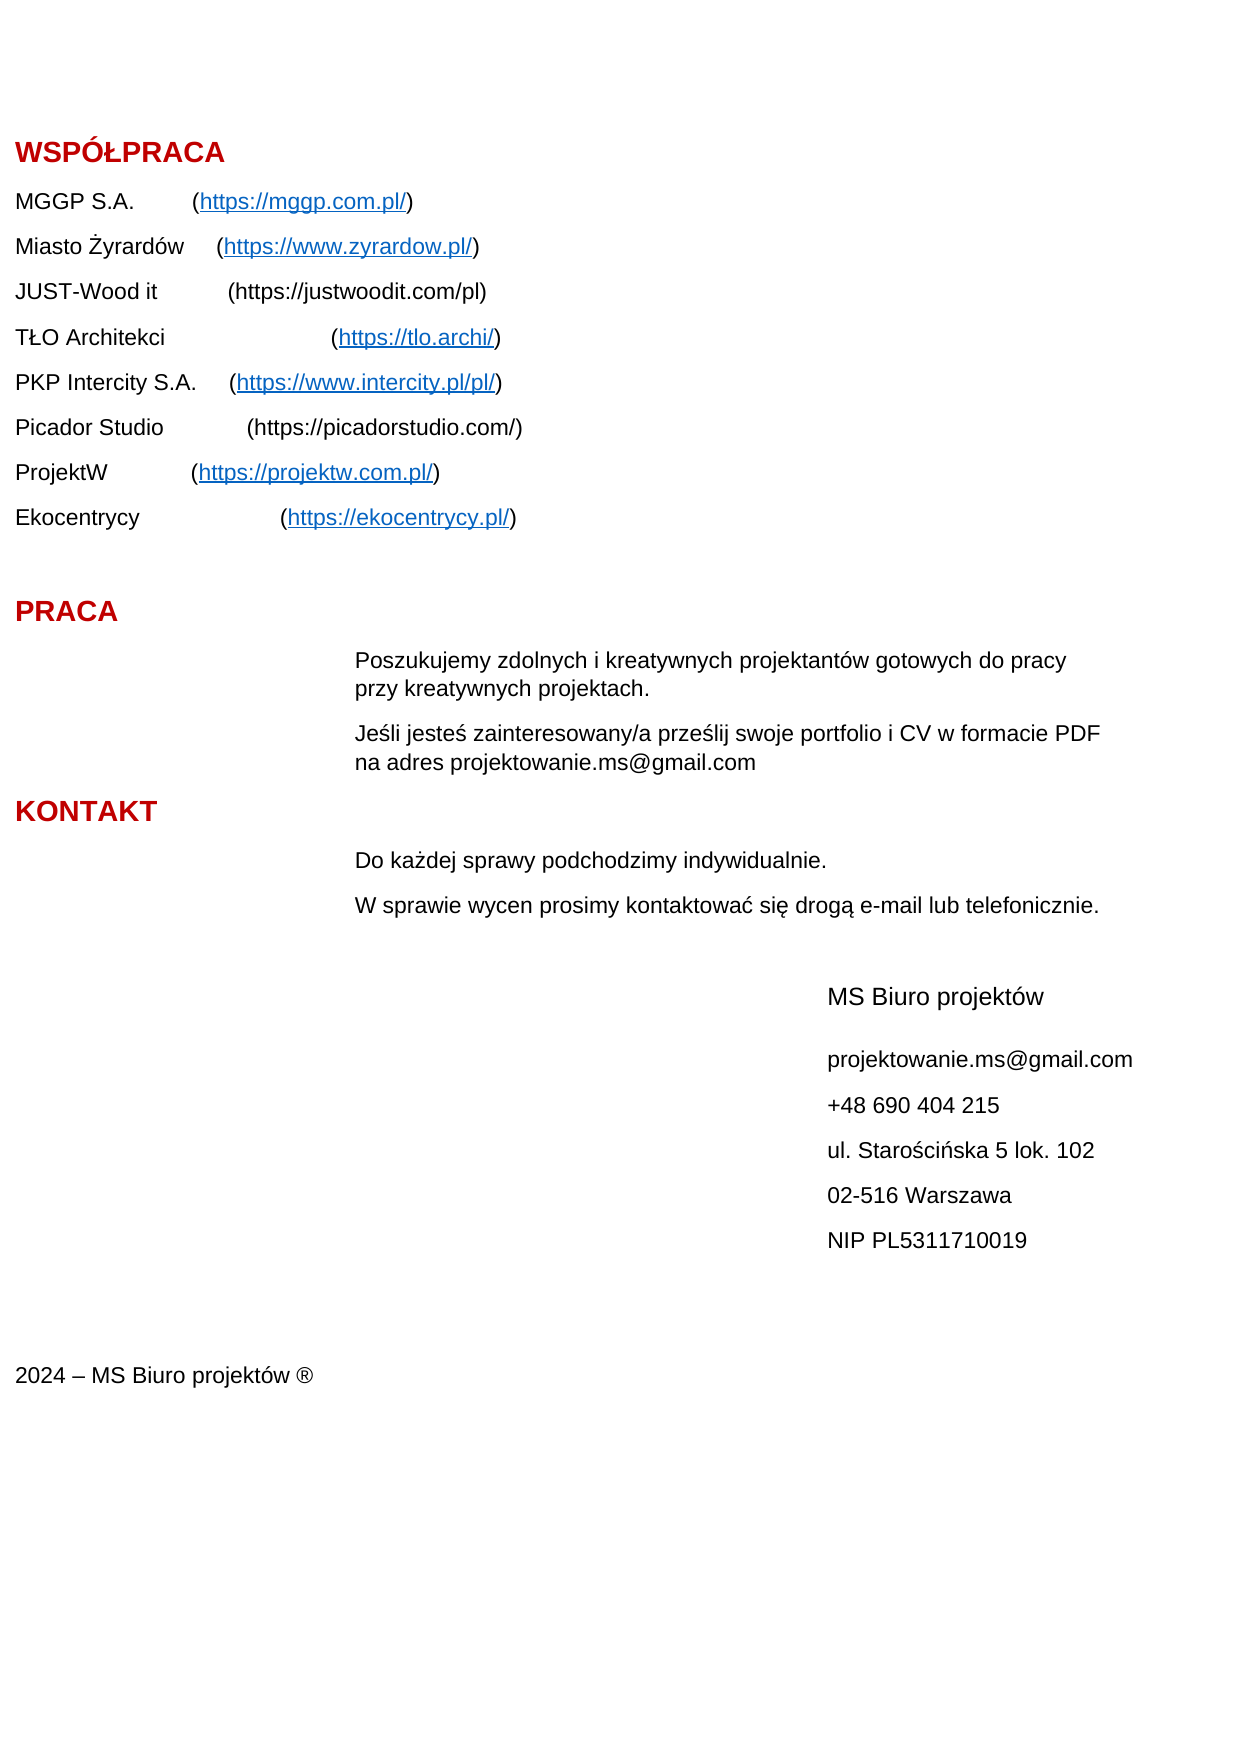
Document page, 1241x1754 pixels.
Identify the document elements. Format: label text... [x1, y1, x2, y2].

text Do każdej sprawy podchodzimy indywidualnie. [354, 847, 1107, 873]
text 2024 – MS Biuro projektów ® [15, 1362, 1181, 1388]
text Picador Studio (https://picadorstudio.com/) [15, 414, 1181, 440]
text JUST-Wood it (https://justwoodit.com/pl) [15, 278, 1181, 305]
text TŁO Architekci (https://tlo.archi/) [15, 323, 1181, 350]
text W sprawie wycen prosimy kontaktować się drogą e-mail lub telefonicznie. [354, 892, 1107, 918]
text +48 690 404 215 [827, 1092, 1181, 1118]
text 02-516 Warszawa [827, 1182, 1181, 1208]
text WSPÓŁPRACA [15, 135, 1181, 169]
text Ekocentrycy (https://ekocentrycy.pl/) [15, 504, 1181, 530]
text Poszukujemy zdolnych i kreatywnych projektantów gotowych do pracy przy kreatywnych projektach. [354, 647, 1107, 702]
text Jeśli jesteś zainteresowany/a prześlij swoje portfolio i CV w formacie PDF na adres projektowanie.ms@gmail.com [354, 720, 1107, 775]
text Miasto Żyrardów (https://www.zyrardow.pl/) [15, 233, 1181, 259]
text PRACA [15, 594, 1181, 628]
text MGGP S.A. (https://mggp.com.pl/) [15, 188, 1181, 214]
text projektowanie.ms@gmail.com [827, 1013, 1181, 1073]
text NIP PL5311710019 [827, 1227, 1181, 1253]
text ul. Starościńska 5 lok. 102 [827, 1137, 1181, 1163]
text ProjektW (https://projektw.com.pl/) [15, 459, 1181, 485]
text KONTAKT [15, 794, 1181, 827]
text MS Biuro projektów [827, 982, 1181, 1011]
text PKP Intercity S.A. (https://www.intercity.pl/pl/) [15, 368, 1181, 395]
